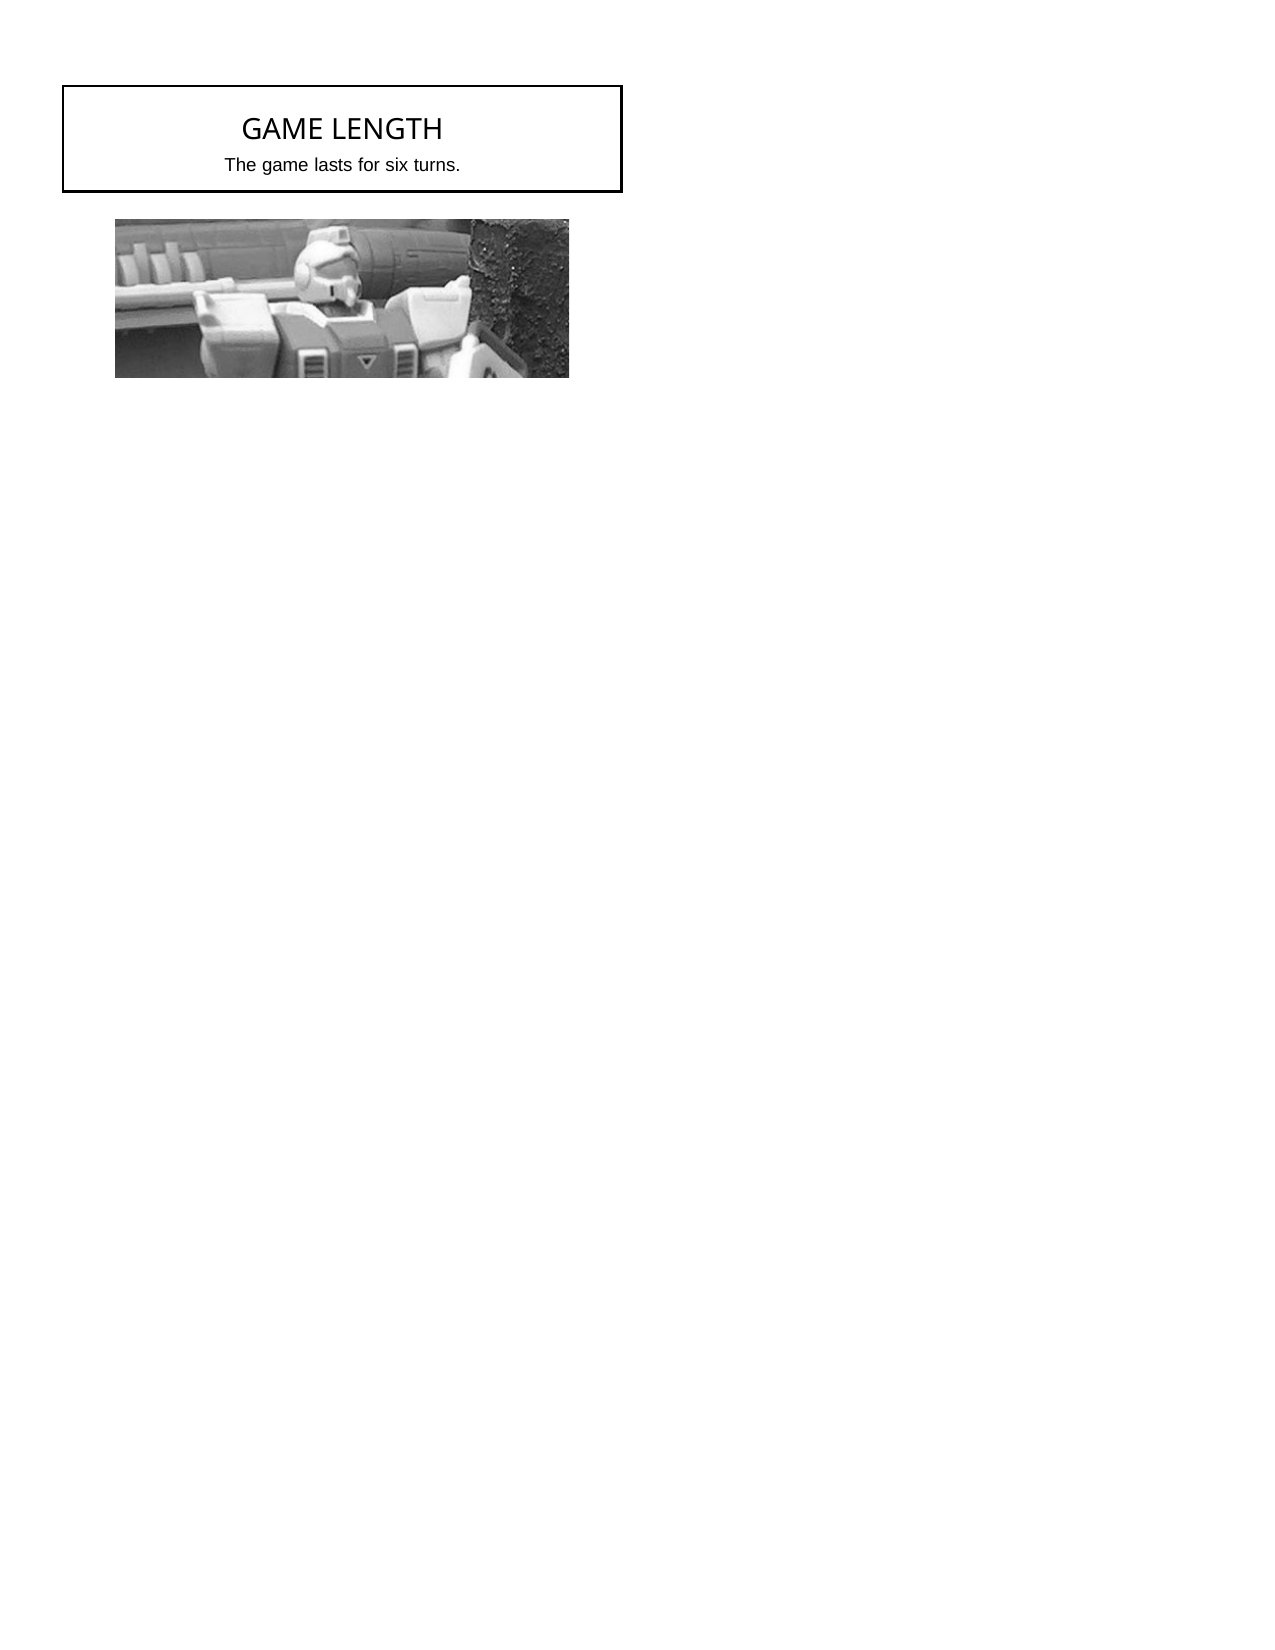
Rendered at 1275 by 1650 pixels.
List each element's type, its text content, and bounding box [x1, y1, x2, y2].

picture [115, 219, 570, 378]
table_header GAME LENGTH The game lasts for six turns. [64, 87, 620, 190]
